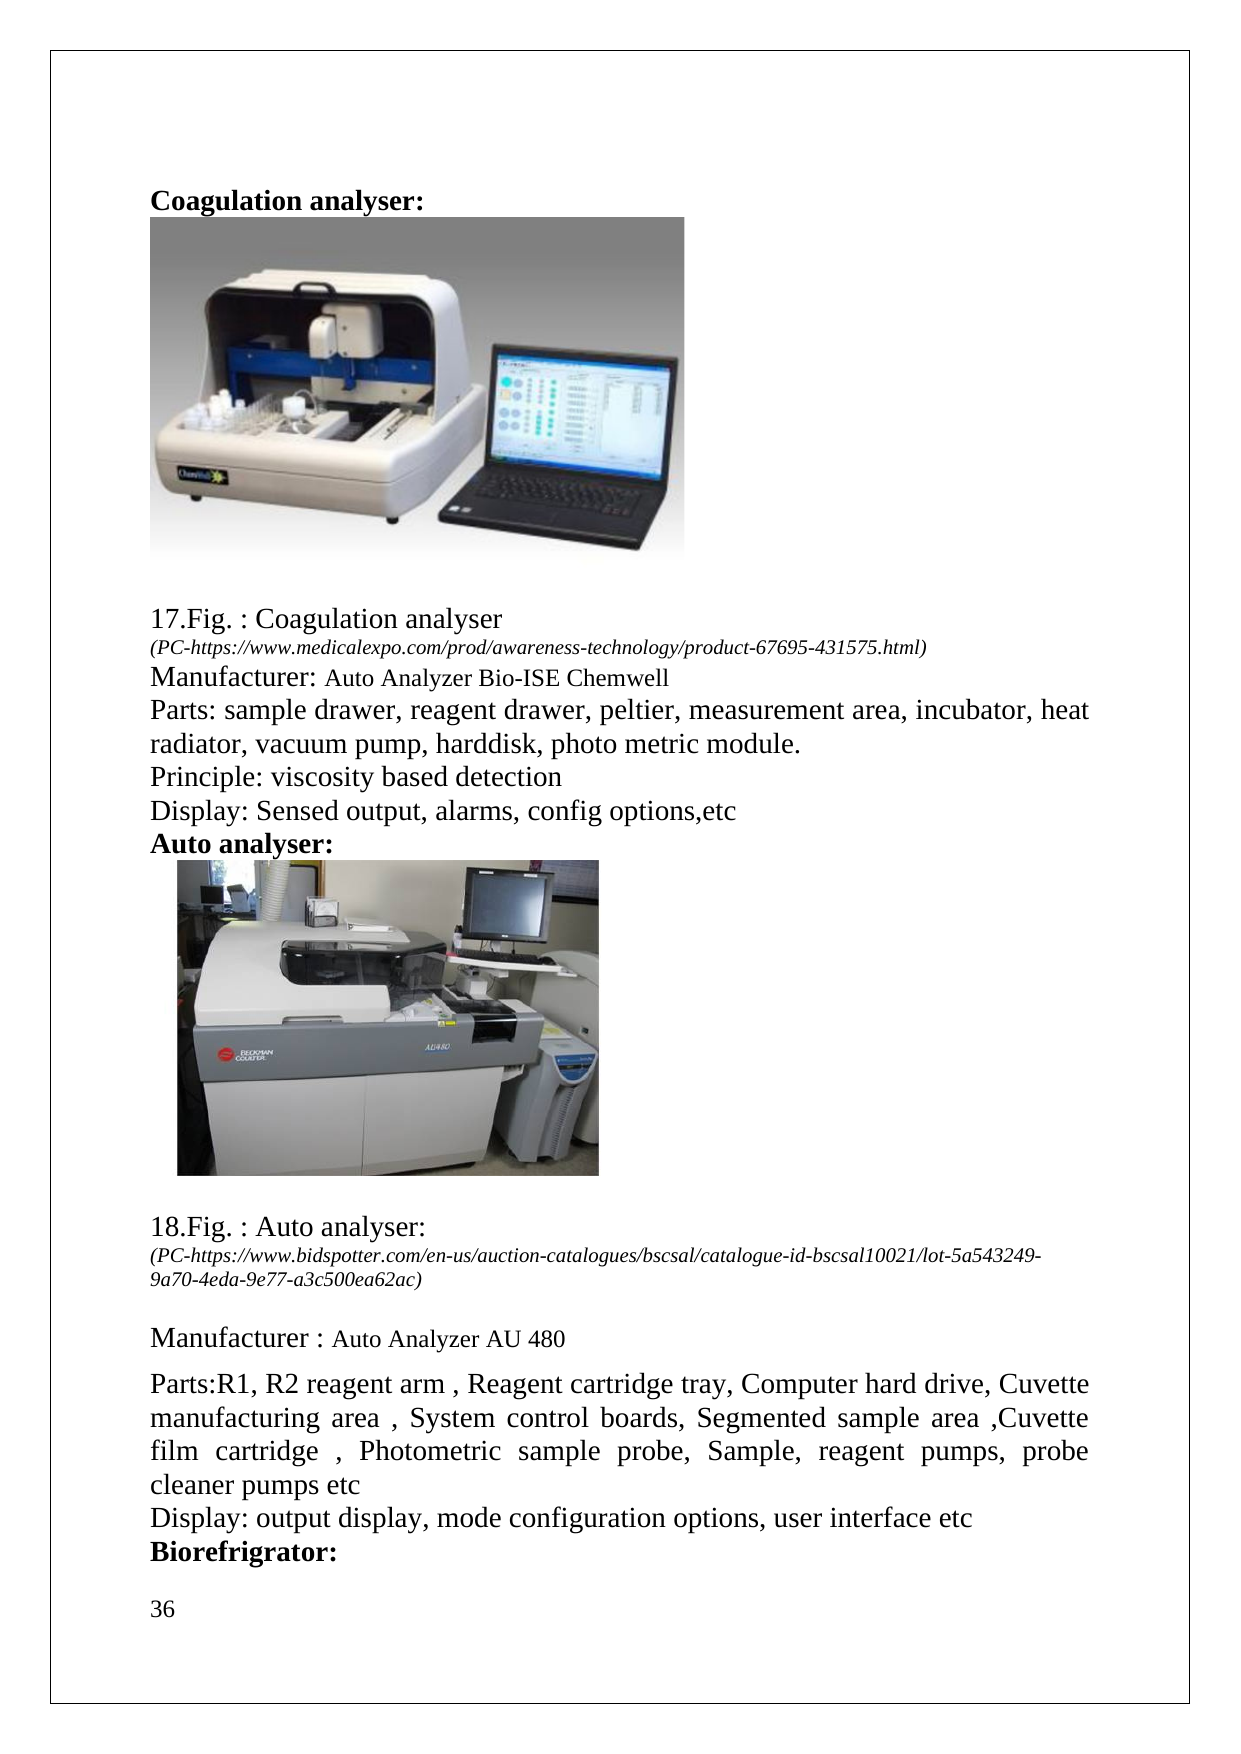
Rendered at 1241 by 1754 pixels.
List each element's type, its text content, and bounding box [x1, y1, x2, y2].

picture [150, 860, 625, 1176]
text Parts: sample drawer, reagent drawer, peltier, measurement area, incubator, heat radiator, vacuum pump, harddisk, photo metric module. [150, 692, 1090, 759]
text (PC-https://www.bidspotter.com/en-us/auction-catalogues/bscsal/catalogue-id-bscsal10021/lot-5a543249-9a70-4eda-9e77-a3c500ea62ac) [150, 1243, 1090, 1291]
text Principle: viscosity based detection [150, 759, 1090, 793]
text (PC-https://www.medicalexpo.com/prod/awareness-technology/product-67695-431575.html) [150, 634, 1090, 659]
text Manufacturer : Auto Analyzer AU 480 [150, 1320, 1090, 1354]
text Coagulation analyser: [150, 183, 1090, 217]
text 17.Fig. : Coagulation analyser [150, 601, 1090, 634]
picture [150, 217, 685, 568]
text Auto analyser: [150, 826, 1090, 860]
text Manufacturer: Auto Analyzer Bio-ISE Chemwell [150, 659, 1090, 692]
text Display: output display, mode configuration options, user interface etc [150, 1501, 1090, 1534]
text Parts:R1, R2 reagent arm , Reagent cartridge tray, Computer hard drive, Cuvette manufacturing area , System control boards, Segmented sample area ,Cuvette film cartridge , Photometric sample probe, Sample, reagent pumps, probe cleaner pumps etc [150, 1366, 1090, 1501]
text Biorefrigrator: [150, 1534, 1090, 1568]
text 18.Fig. : Auto analyser: [150, 1209, 1090, 1243]
text Display: Sensed output, alarms, config options,etc [150, 793, 1090, 826]
